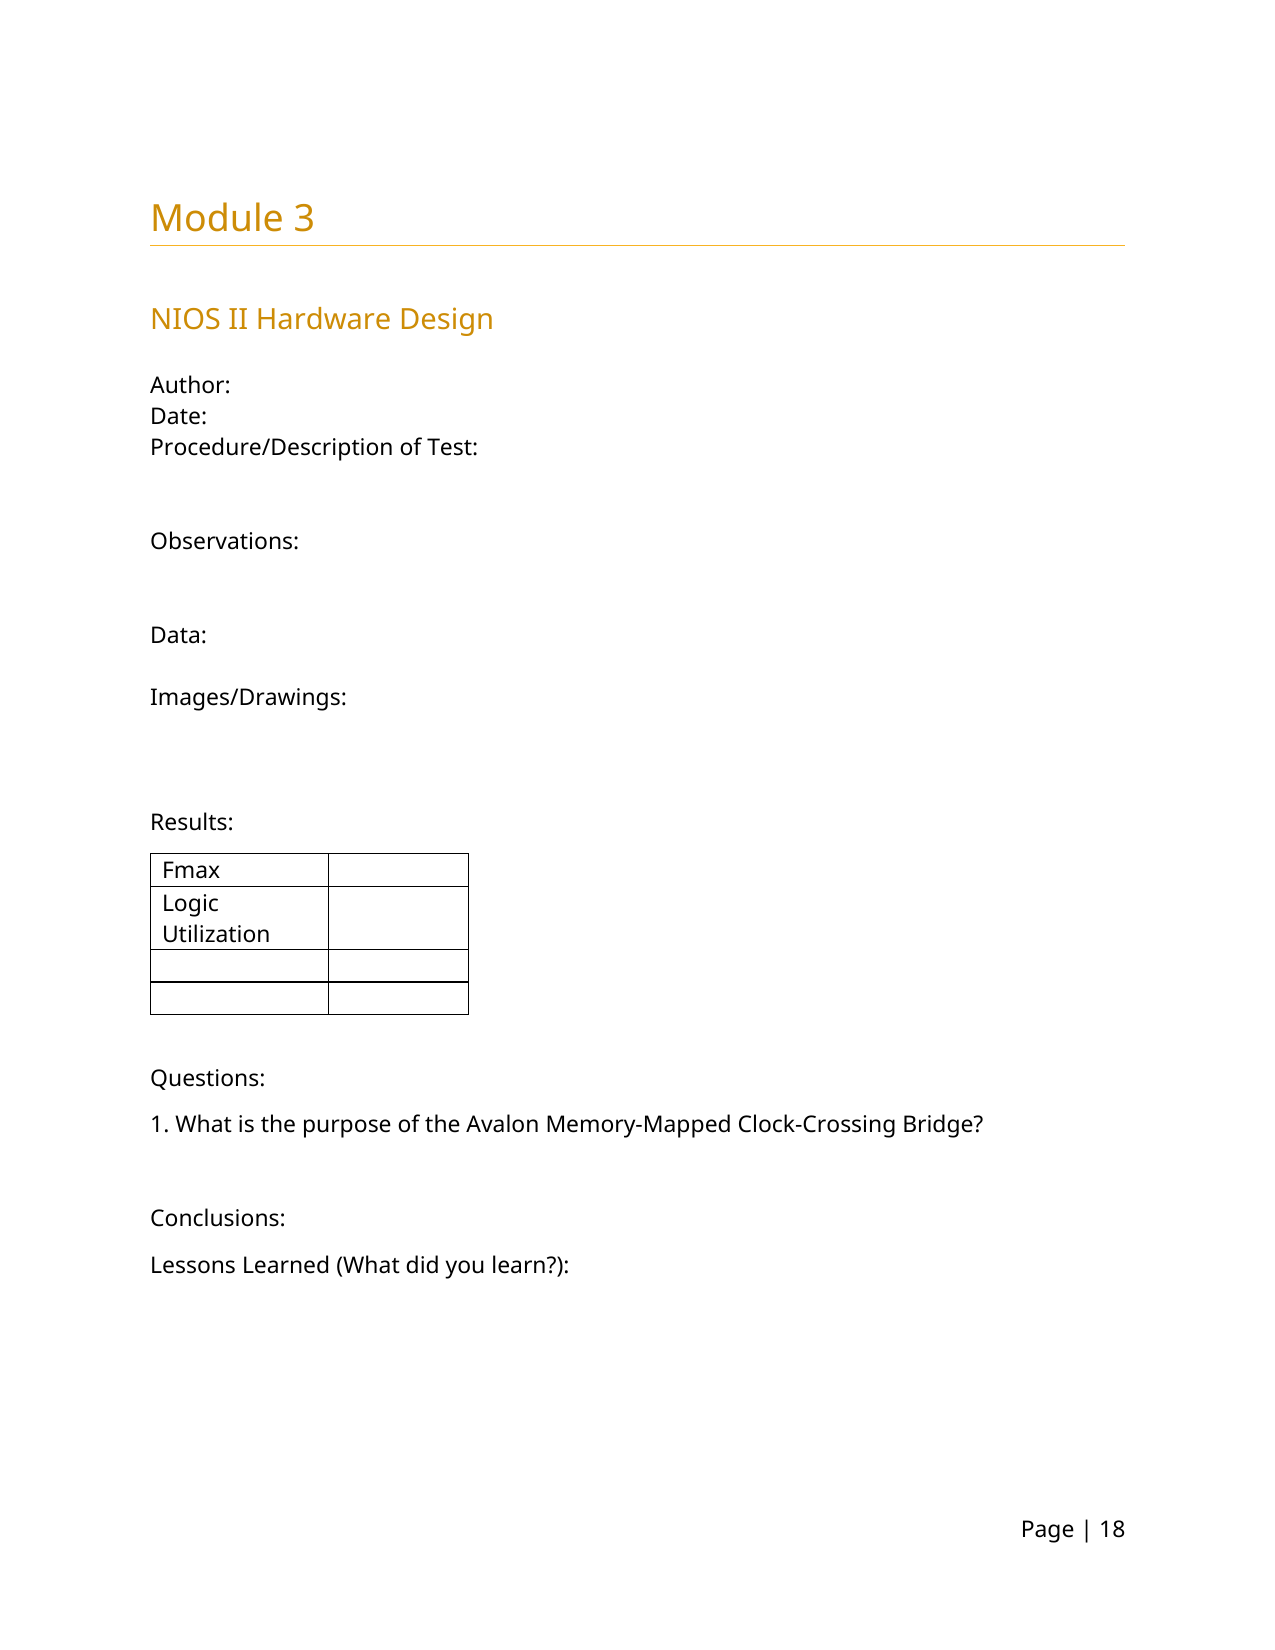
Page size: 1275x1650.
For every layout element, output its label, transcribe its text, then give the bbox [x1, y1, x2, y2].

table_cell [329, 983, 468, 1014]
subtitle Module 3 [150, 192, 1125, 245]
text Data: [150, 619, 1125, 650]
text Images/Drawings: [150, 681, 1125, 713]
table_cell [329, 887, 468, 949]
text Questions: [150, 1062, 1125, 1093]
table_cell [151, 950, 328, 981]
table_header [329, 854, 468, 886]
table_header Fmax [151, 854, 328, 886]
text Date: [150, 400, 1125, 431]
text Procedure/Description of Test: [150, 431, 1125, 463]
text Author: [150, 369, 1125, 400]
subtitle NIOS II Hardware Design [150, 298, 1125, 338]
text Observations: [150, 525, 1125, 556]
text Conclusions: [150, 1202, 1125, 1233]
table_cell [151, 983, 328, 1014]
text Lessons Learned (What did you learn?): [150, 1249, 1125, 1280]
table_cell [329, 950, 468, 981]
text Results: [150, 806, 1125, 838]
text 1. What is the purpose of the Avalon Memory-Mapped Clock-Crossing Bridge? [150, 1108, 1125, 1140]
table_cell Logic Utilization [151, 887, 328, 949]
